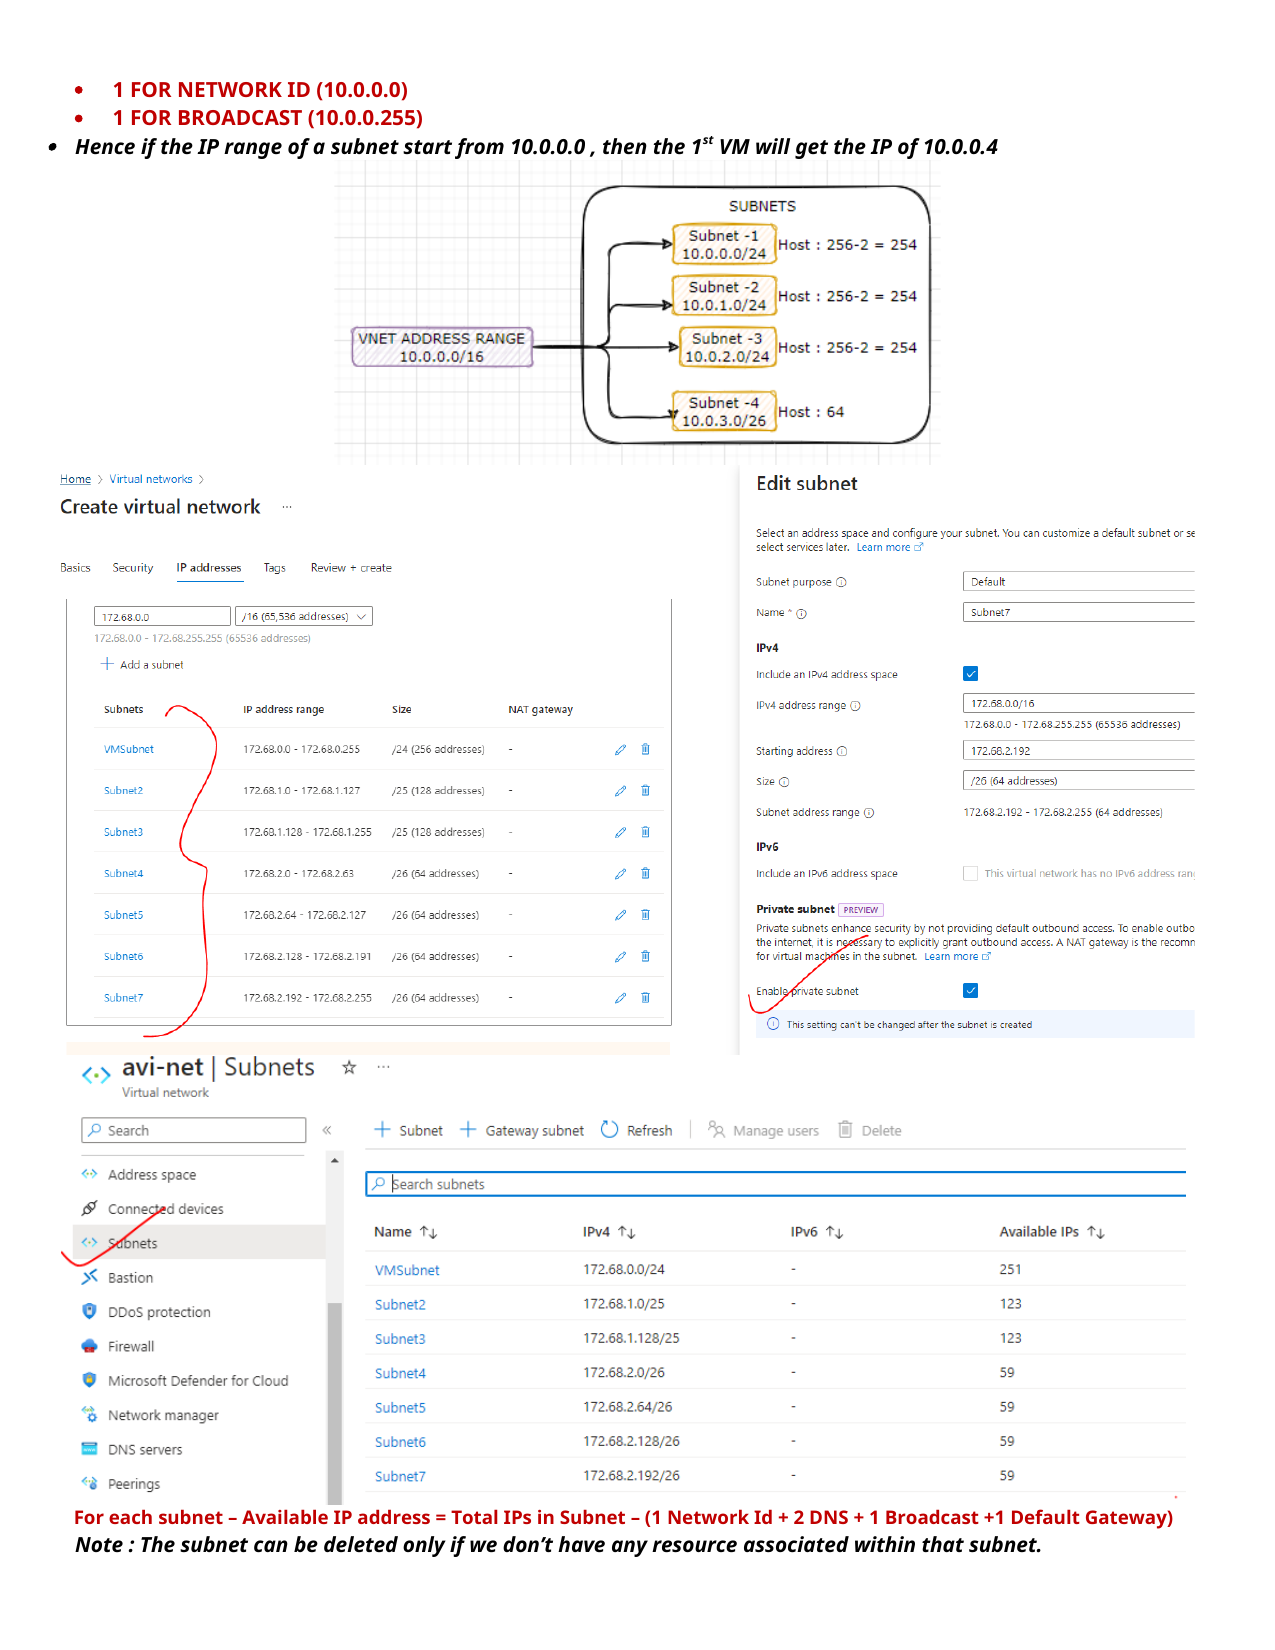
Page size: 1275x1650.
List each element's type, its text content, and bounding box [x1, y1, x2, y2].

list 1 FOR NETWORK ID (10.0.0.0) [75, 75, 1200, 103]
list Hence if the IP range of a subnet start from 10.0.0.0 , then the 1st VM will get the IP of 10.0.0.4 [47, 132, 1200, 160]
text For each subnet – Available IP address = Total IPs in Subnet – (1 Network Id + 2 DNS + 1 Broadcast +1 Default Gateway) [47, 1504, 1200, 1530]
text Note : The subnet can be deleted only if we don’t have any resource associated within that subnet. [75, 1530, 1200, 1558]
picture [52, 160, 1195, 1505]
list 1 FOR BROADCAST (10.0.0.255) [75, 103, 1200, 132]
